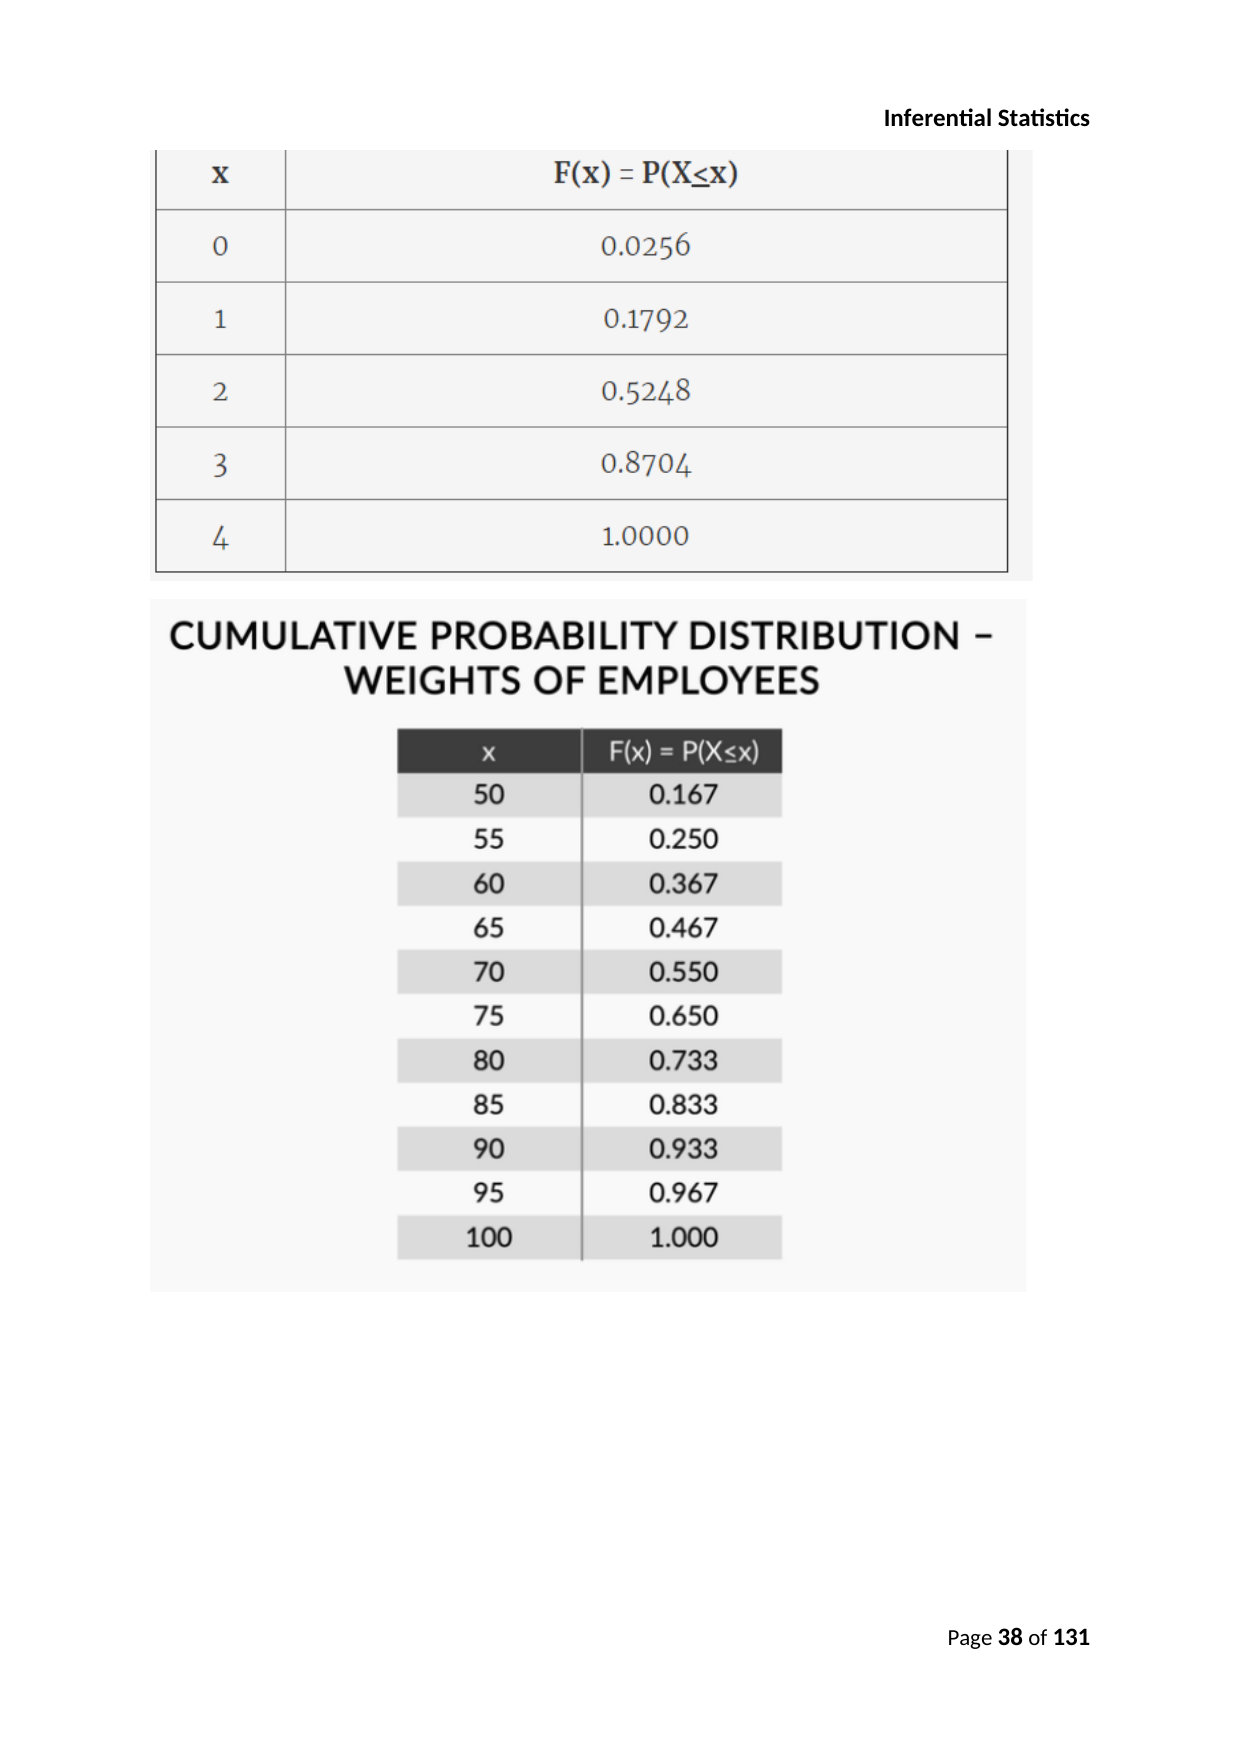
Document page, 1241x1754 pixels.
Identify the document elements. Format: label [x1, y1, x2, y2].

picture [150, 150, 1033, 581]
picture [150, 599, 1027, 1292]
